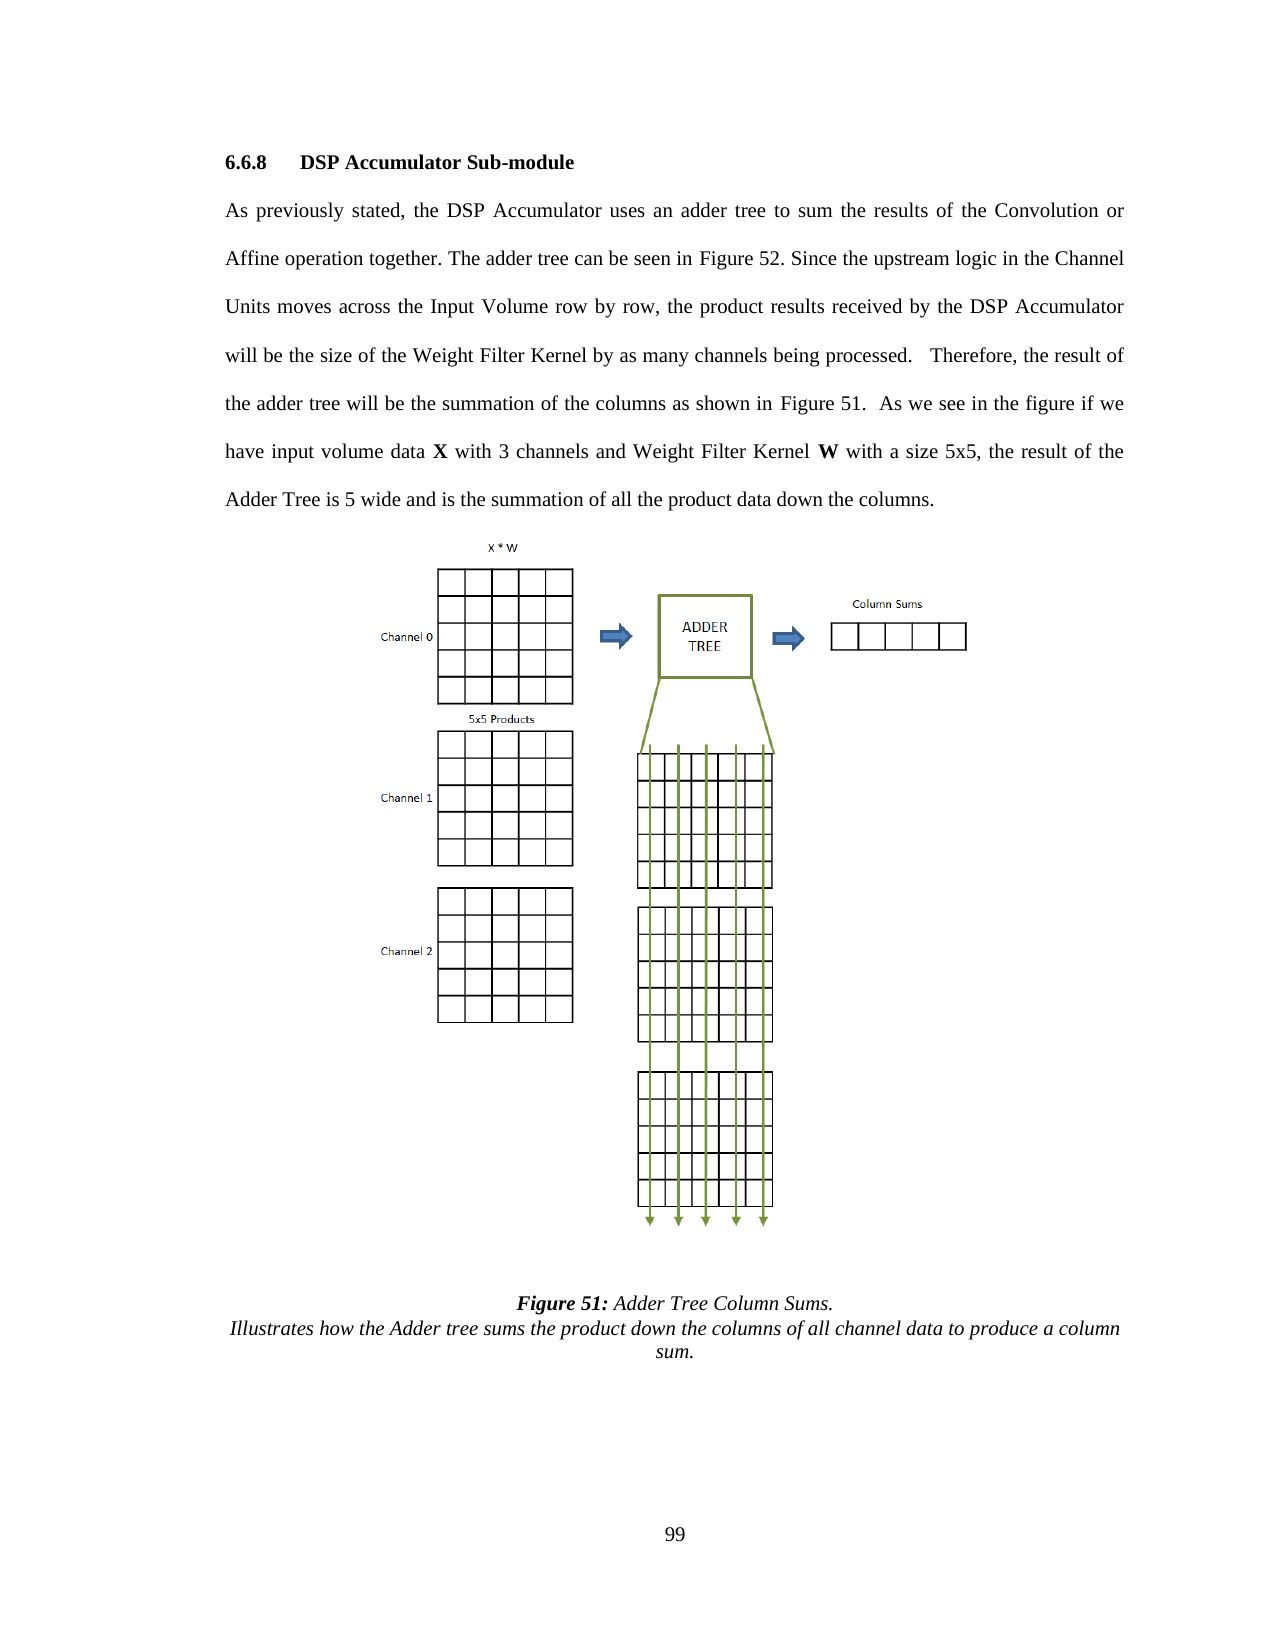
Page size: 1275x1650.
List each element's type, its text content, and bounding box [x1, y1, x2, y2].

picture [370, 535, 980, 1263]
text Illustrates how the Adder tree sums the product down the columns of all channel data to produce a column sum. [225, 1315, 1125, 1363]
list DSP Accumulator Sub-module [225, 150, 1125, 174]
text Figure 51: Adder Tree Column Sums. [225, 1291, 1125, 1315]
text As previously stated, the DSP Accumulator uses an adder tree to sum the results of the Convolution or Affine operation together. The adder tree can be seen in Figure 52. Since the upstream logic in the Channel Units moves across the Input Volume row by row, the product results received by the DSP Accumulator will be the size of the Weight Filter Kernel by as many channels being processed. Therefore, the result of the adder tree will be the summation of the columns as shown in Figure 51. As we see in the figure if we have input volume data X with 3 channels and Weight Filter Kernel W with a size 5x5, the result of the Adder Tree is 5 wide and is the summation of all the product data down the columns. [225, 198, 1125, 511]
